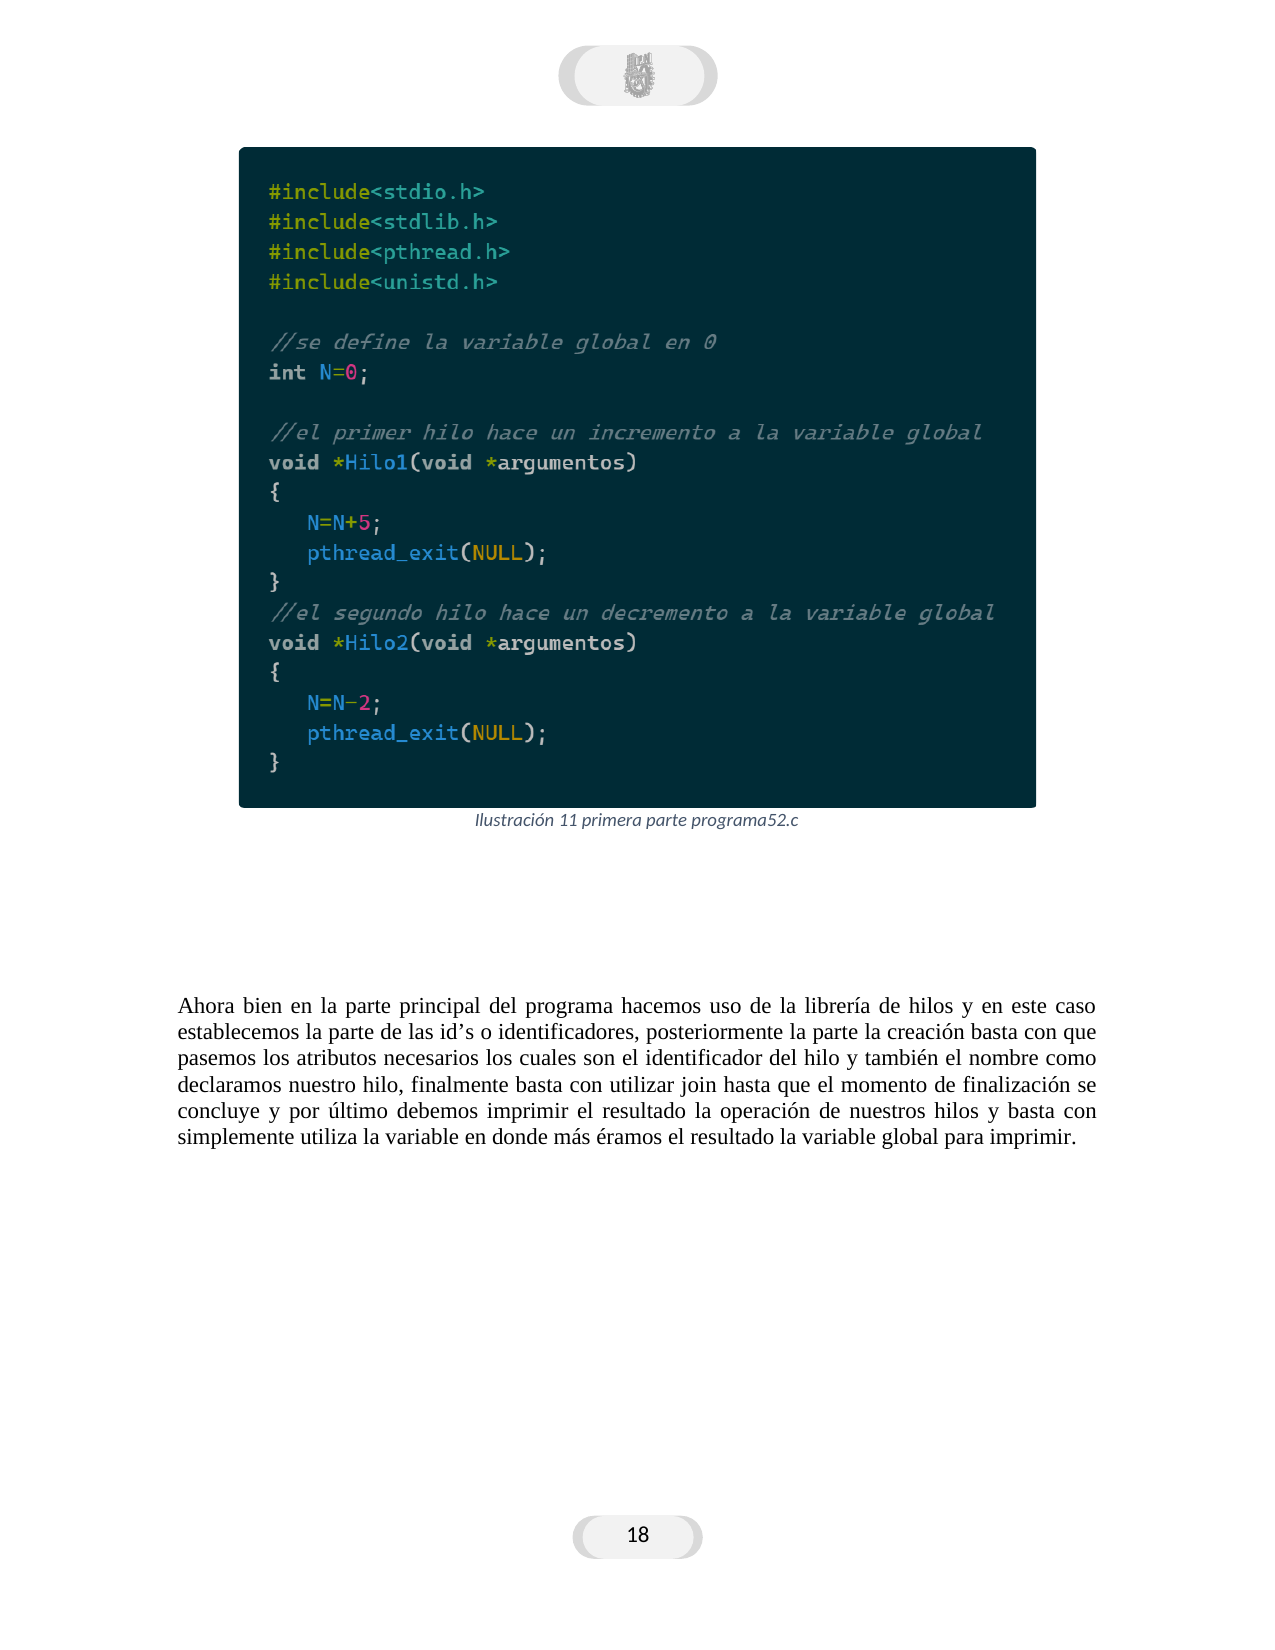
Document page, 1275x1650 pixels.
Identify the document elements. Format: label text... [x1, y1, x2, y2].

picture [729, 430, 739, 439]
picture [284, 189, 289, 198]
picture [361, 249, 369, 254]
picture [896, 612, 903, 619]
picture [309, 696, 313, 709]
picture [270, 370, 280, 379]
picture [375, 551, 381, 559]
picture [296, 460, 305, 469]
picture [321, 365, 326, 379]
text Ilustración 11 primera parte programa52.c [177, 808, 1098, 831]
picture [640, 610, 646, 619]
picture [309, 249, 318, 258]
picture [308, 455, 318, 469]
picture [335, 614, 344, 619]
picture [961, 605, 970, 616]
picture [450, 614, 458, 619]
picture [616, 51, 662, 99]
picture [488, 428, 492, 439]
picture [576, 640, 585, 649]
picture [746, 610, 752, 619]
picture [361, 610, 371, 621]
picture [513, 726, 522, 739]
picture [361, 279, 369, 284]
picture [489, 726, 496, 739]
picture [987, 609, 993, 619]
picture [539, 640, 560, 649]
picture [314, 696, 318, 709]
picture [397, 246, 406, 257]
picture [860, 610, 866, 619]
picture [462, 184, 470, 198]
picture [524, 460, 534, 474]
picture [499, 640, 509, 649]
picture [513, 614, 522, 619]
picture [347, 455, 355, 469]
picture [436, 640, 445, 649]
picture [474, 726, 483, 739]
picture [832, 434, 840, 439]
picture [399, 455, 406, 469]
picture [529, 334, 537, 346]
picture [423, 249, 433, 258]
picture [870, 608, 880, 619]
picture [270, 275, 280, 288]
picture [500, 430, 510, 439]
picture [487, 244, 496, 258]
picture [768, 430, 777, 439]
picture [606, 607, 614, 617]
picture [946, 427, 951, 439]
picture [361, 189, 369, 194]
picture [524, 640, 534, 654]
picture [437, 608, 447, 619]
picture [398, 430, 405, 439]
picture [552, 430, 562, 439]
picture [423, 460, 432, 469]
picture [386, 610, 396, 619]
picture [321, 214, 326, 228]
picture [308, 635, 318, 649]
picture [448, 640, 458, 649]
picture [295, 366, 305, 379]
picture [666, 610, 677, 618]
picture [335, 725, 343, 739]
picture [758, 428, 763, 439]
picture [436, 189, 445, 197]
picture [441, 339, 446, 348]
picture [283, 460, 293, 469]
picture [717, 612, 723, 619]
picture [335, 638, 342, 646]
picture [488, 546, 496, 559]
picture [512, 460, 518, 469]
picture [424, 189, 429, 198]
picture [499, 460, 509, 469]
picture [681, 339, 689, 348]
picture [296, 279, 304, 288]
picture [564, 640, 572, 649]
picture [270, 185, 280, 198]
picture [885, 609, 891, 619]
picture [411, 244, 419, 258]
picture [539, 460, 556, 469]
picture [448, 274, 457, 288]
picture [270, 460, 279, 469]
picture [590, 430, 598, 439]
picture [462, 724, 467, 741]
picture [273, 663, 278, 681]
picture [449, 214, 457, 228]
picture [500, 726, 509, 739]
picture [296, 249, 304, 258]
picture [845, 610, 853, 619]
picture [579, 610, 588, 616]
picture [386, 432, 393, 439]
picture [503, 605, 511, 618]
picture [309, 219, 318, 228]
picture [270, 640, 279, 649]
picture [819, 610, 828, 619]
picture [361, 430, 369, 439]
picture [423, 640, 432, 649]
picture [346, 274, 355, 288]
picture [397, 216, 406, 227]
picture [296, 640, 305, 649]
picture [284, 279, 289, 288]
picture [512, 640, 522, 649]
picture [452, 429, 457, 439]
picture [346, 244, 355, 258]
picture [461, 635, 471, 649]
picture [411, 214, 419, 228]
picture [601, 460, 610, 469]
picture [346, 517, 356, 527]
picture [474, 214, 483, 228]
picture [270, 215, 280, 228]
picture [283, 640, 293, 649]
picture [464, 339, 470, 348]
picture [373, 430, 385, 439]
picture [321, 274, 326, 288]
picture [296, 219, 304, 228]
picture [399, 605, 411, 619]
picture [346, 365, 355, 378]
picture [616, 612, 623, 619]
picture [321, 244, 326, 258]
picture [539, 612, 547, 619]
picture [271, 754, 277, 772]
picture [270, 245, 280, 258]
picture [908, 430, 919, 440]
picture [461, 455, 471, 469]
picture [284, 370, 292, 379]
picture [361, 219, 369, 224]
picture [653, 430, 665, 439]
picture [309, 189, 318, 198]
picture [437, 430, 445, 439]
picture [500, 546, 509, 559]
picture [385, 249, 395, 263]
picture [321, 184, 326, 198]
picture [398, 279, 405, 288]
picture [564, 610, 573, 619]
picture [707, 607, 714, 619]
picture [448, 460, 458, 469]
picture [412, 635, 416, 650]
picture [423, 214, 427, 226]
picture [397, 186, 406, 197]
picture [435, 276, 444, 288]
picture [529, 725, 533, 740]
picture [411, 184, 419, 198]
picture [487, 458, 496, 464]
picture [463, 430, 468, 439]
picture [436, 460, 445, 469]
picture [479, 339, 485, 348]
picture [615, 336, 624, 348]
picture [589, 637, 598, 649]
picture [462, 244, 470, 258]
picture [335, 430, 341, 439]
picture [313, 516, 318, 529]
picture [448, 249, 457, 258]
picture [346, 214, 355, 228]
text Ahora bien en la parte principal del programa hacemos uso de la librería de hilos y en este caso establecemos la parte de las id’s o identificadores, posteriormente la parte la creación basta con que pasemos los atributos necesarios los cuales son el identificador del hilo y también el nombre como declaramos nuestro hilo, finalmente basta con utilizar join hasta que el momento de finalización se concluye y por último debemos imprimir el resultado la operación de nuestros hilos y basta con simplemente utiliza la variable en donde más éramos el resultado la variable global para imprimir. [177, 992, 1098, 1150]
picture [386, 339, 396, 348]
picture [602, 614, 610, 619]
picture [780, 610, 790, 619]
picture [590, 456, 598, 469]
picture [831, 610, 843, 619]
picture [284, 219, 289, 228]
picture [412, 455, 416, 470]
picture [360, 521, 369, 529]
picture [936, 609, 942, 619]
picture [437, 249, 445, 254]
picture [346, 184, 355, 198]
picture [474, 546, 483, 559]
picture [601, 640, 611, 649]
picture [921, 612, 930, 621]
picture [615, 431, 623, 439]
picture [711, 335, 716, 346]
picture [309, 279, 318, 288]
picture [335, 458, 343, 465]
picture [340, 334, 348, 343]
picture [474, 274, 483, 288]
picture [667, 432, 674, 439]
picture [529, 545, 533, 560]
picture [641, 433, 648, 439]
picture [488, 638, 494, 646]
picture [514, 431, 521, 439]
picture [975, 610, 981, 619]
picture [630, 634, 634, 651]
picture [844, 434, 853, 439]
picture [607, 339, 613, 346]
picture [427, 334, 432, 348]
picture [513, 546, 522, 559]
picture [691, 610, 702, 619]
picture [296, 189, 304, 198]
picture [462, 544, 467, 560]
picture [284, 249, 289, 258]
picture [437, 219, 442, 228]
picture [564, 460, 572, 469]
picture [273, 483, 278, 501]
